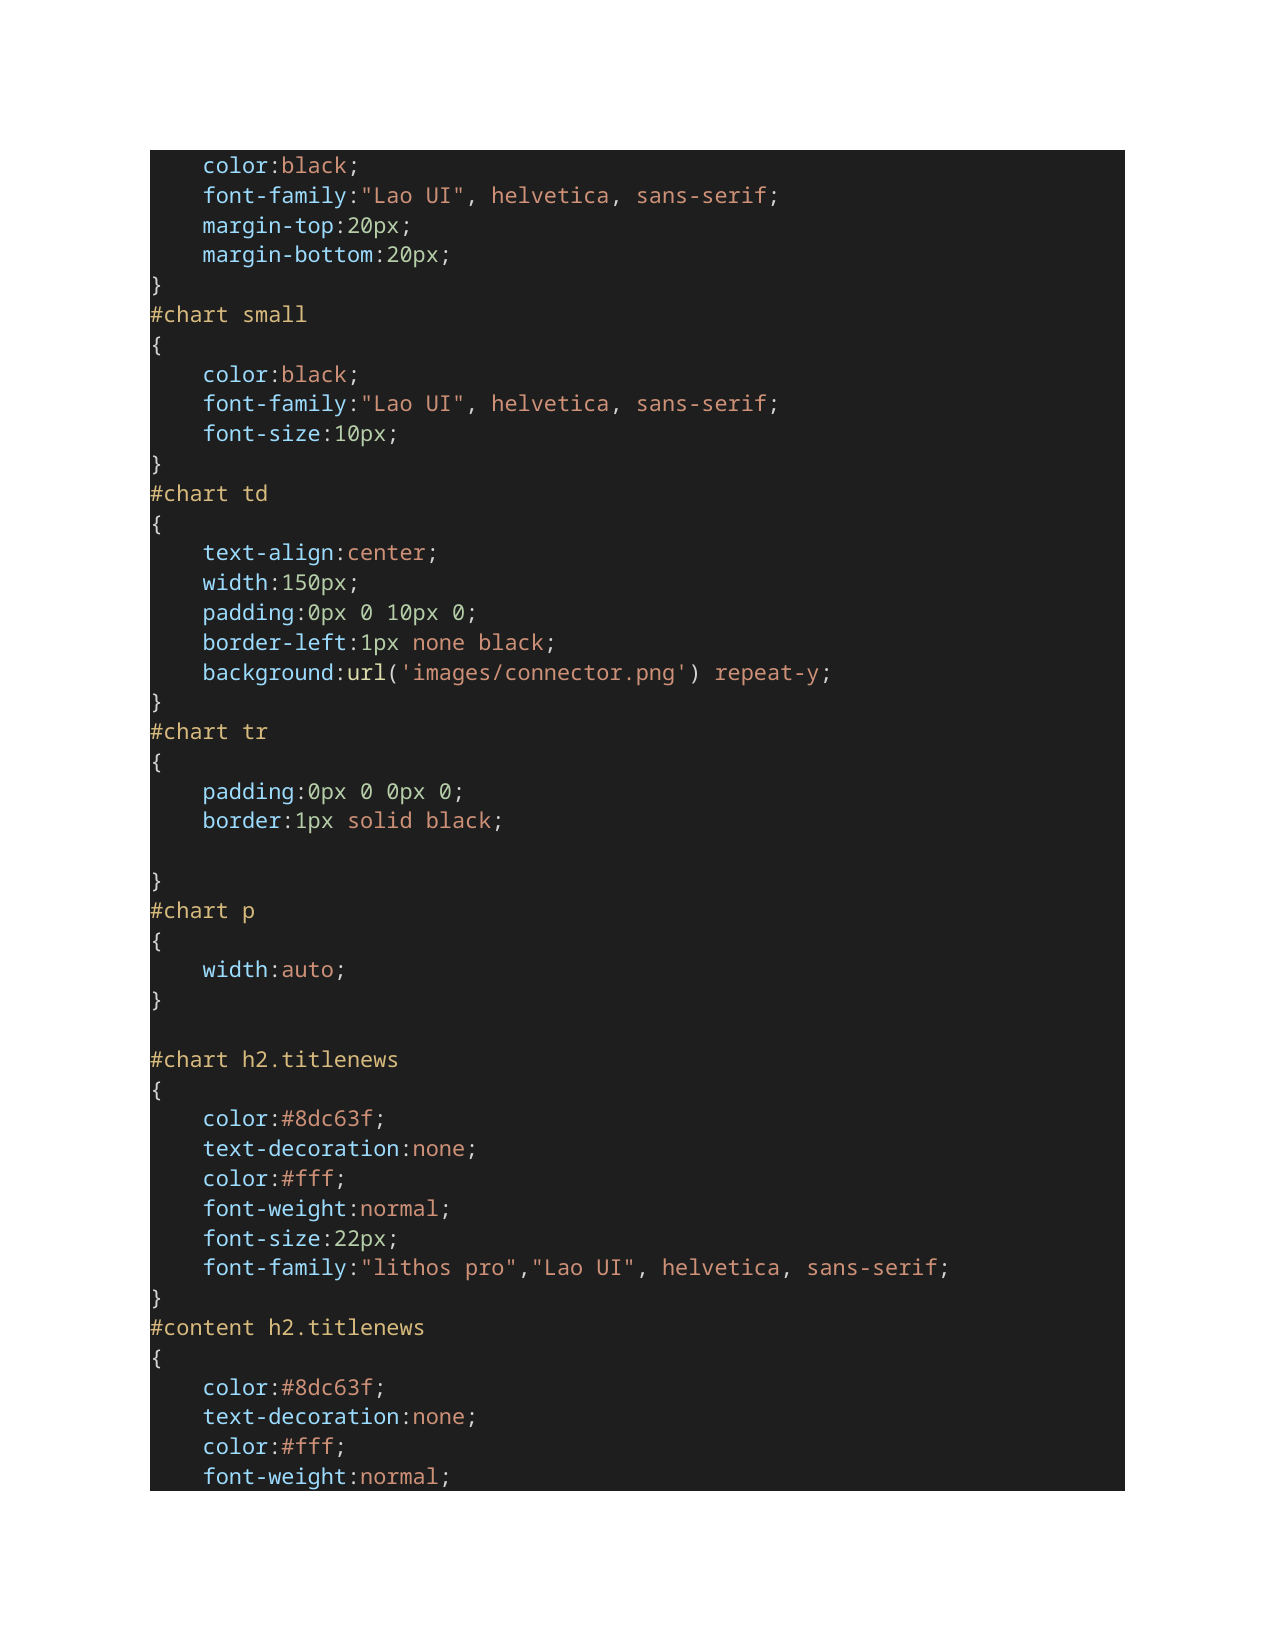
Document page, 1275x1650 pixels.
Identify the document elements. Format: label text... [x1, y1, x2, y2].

text font-size:10px; [150, 418, 1125, 448]
text color:#8dc63f; [150, 1103, 1125, 1133]
text font-family:"Lao UI", helvetica, sans-serif; [150, 180, 1125, 209]
text } [150, 448, 1125, 478]
text padding:0px 0 0px 0; [150, 776, 1125, 805]
text { [150, 1342, 1125, 1371]
text color:black; [150, 150, 1125, 180]
text font-size:22px; [150, 1222, 1125, 1252]
text margin-top:20px; [150, 209, 1125, 239]
text color:#fff; [150, 1431, 1125, 1461]
text border:1px solid black; [150, 805, 1125, 835]
text font-family:"lithos pro","Lao UI", helvetica, sans-serif; [150, 1252, 1125, 1282]
text text-align:center; [150, 537, 1125, 567]
text font-weight:normal; [150, 1461, 1125, 1491]
text font-family:"Lao UI", helvetica, sans-serif; [150, 388, 1125, 418]
text } [150, 984, 1125, 1014]
text color:black; [150, 358, 1125, 388]
text text-decoration:none; [150, 1133, 1125, 1163]
text color:#fff; [150, 1163, 1125, 1193]
text margin-bottom:20px; [150, 239, 1125, 269]
text } [150, 686, 1125, 716]
text #chart tr [150, 716, 1125, 746]
text color:#8dc63f; [150, 1371, 1125, 1401]
text border-left:1px none black; [150, 627, 1125, 656]
text width:150px; [150, 567, 1125, 597]
text } [150, 1282, 1125, 1312]
text } [150, 269, 1125, 299]
text #chart td [150, 478, 1125, 507]
text { [150, 329, 1125, 358]
text } [150, 865, 1125, 895]
text background:url('images/connector.png') repeat-y; [150, 656, 1125, 686]
text { [150, 1073, 1125, 1103]
text { [150, 507, 1125, 537]
text padding:0px 0 10px 0; [150, 597, 1125, 627]
text text-decoration:none; [150, 1401, 1125, 1431]
text { [150, 746, 1125, 776]
text font-weight:normal; [150, 1193, 1125, 1222]
text { [150, 924, 1125, 954]
text #content h2.titlenews [150, 1312, 1125, 1342]
text #chart h2.titlenews [150, 1044, 1125, 1073]
text #chart small [150, 299, 1125, 329]
text #chart p [150, 895, 1125, 924]
text width:auto; [150, 954, 1125, 984]
